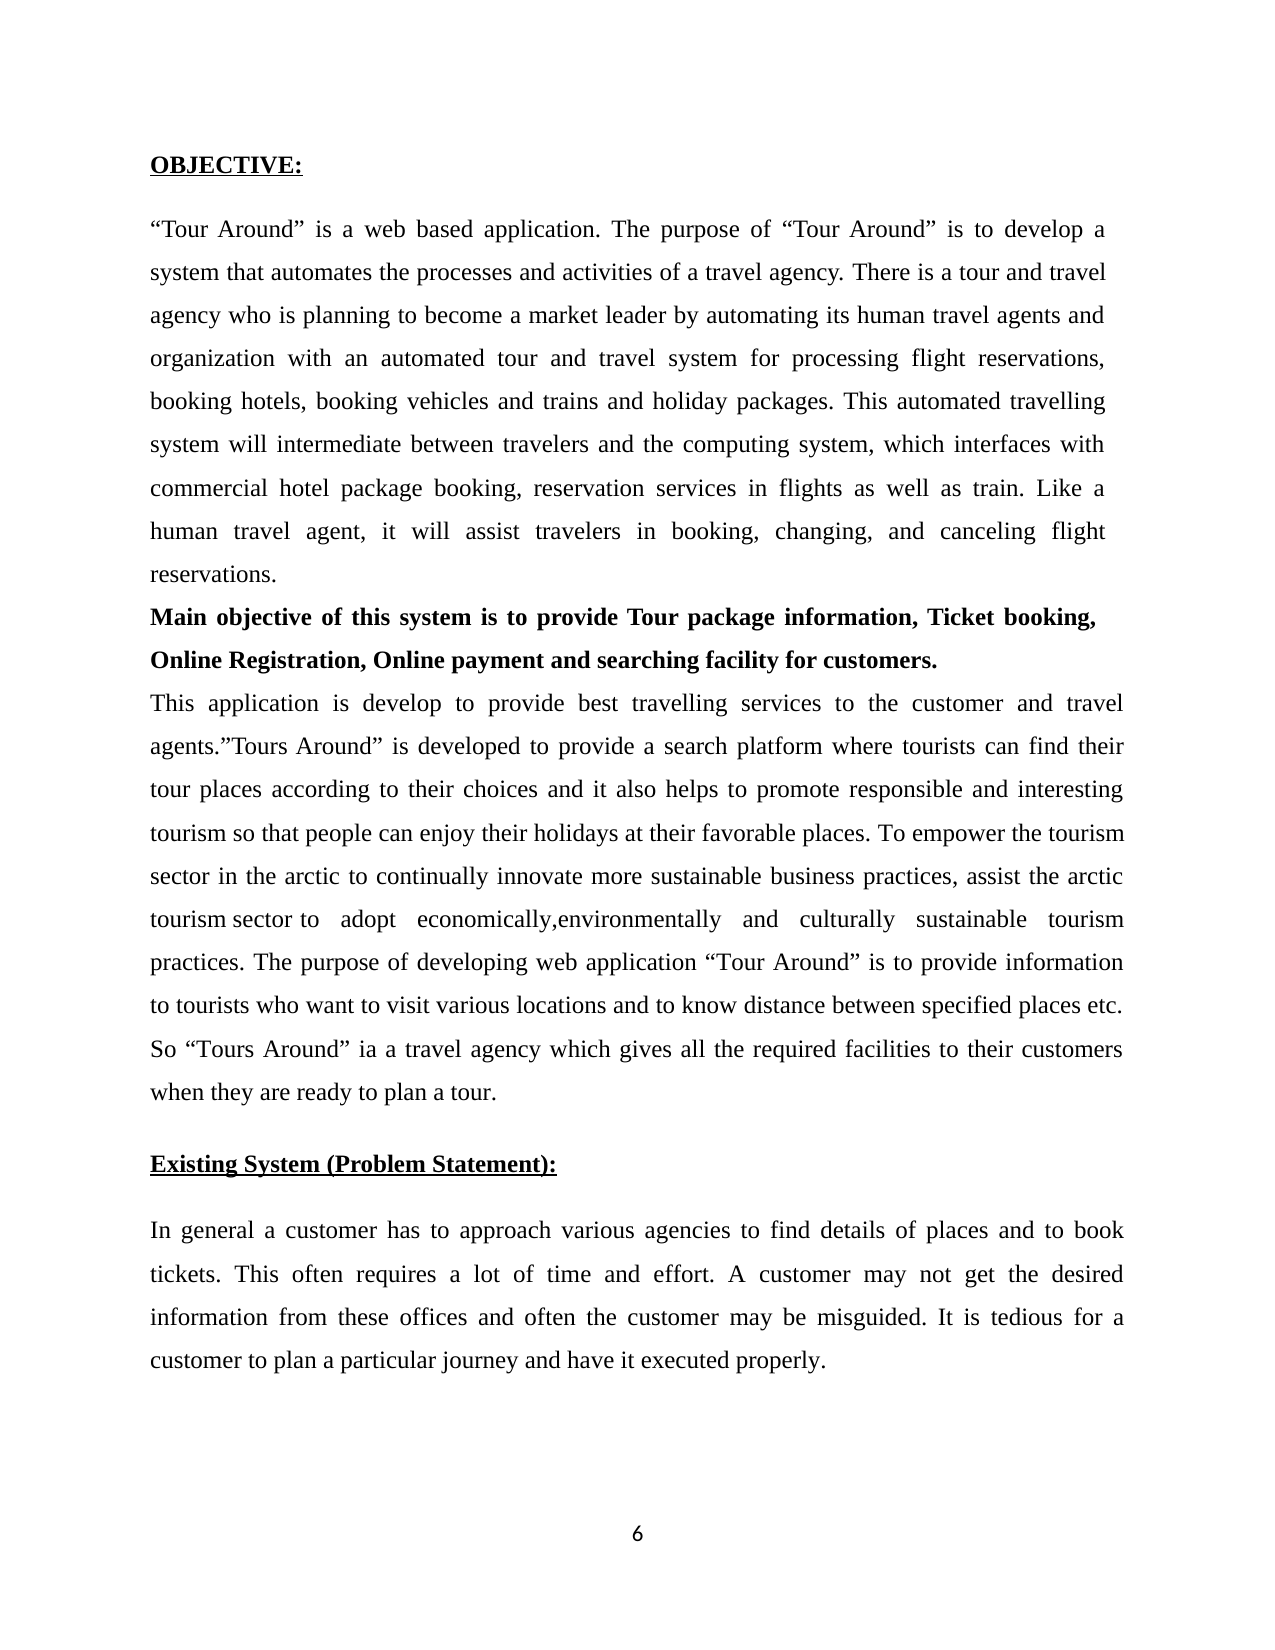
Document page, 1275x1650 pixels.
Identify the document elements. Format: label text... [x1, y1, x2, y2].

text Main objective of this system is to provide Tour package information, Ticket booking, Online Registration, Online payment and searching facility for customers. [150, 602, 1097, 674]
text Existing System (Problem Statement): [150, 1149, 1125, 1178]
text “Tour Around” is a web based application. The purpose of “Tour Around” is to develop a system that automates the processes and activities of a travel agency. There is a tour and travel agency who is planning to become a market leader by automating its human travel agents and organization with an automated tour and travel system for processing flight reservations, booking hotels, booking vehicles and trains and holiday packages. This automated travelling system will intermediate between travelers and the computing system, which interfaces with commercial hotel package booking, reservation services in flights as well as train. Like a human travel agent, it will assist travelers in booking, changing, and canceling flight reservations. [150, 214, 1106, 588]
text OBJECTIVE: [150, 150, 1050, 179]
text In general a customer has to approach various agencies to find details of places and to book tickets. This often requires a lot of time and effort. A customer may not get the desired information from these offices and often the customer may be misguided. It is tedious for a customer to plan a particular journey and have it executed properly. [150, 1216, 1125, 1374]
text This application is develop to provide best travelling services to the customer and travel agents.”Tours Around” is developed to provide a search platform where tourists can find their tour places according to their choices and it also helps to promote responsible and interesting tourism so that people can enjoy their holidays at their favorable places. To empower the tourism sector in the arctic to continually innovate more sustainable business practices, assist the arctic tourism sector to adopt economically,environmentally and culturally sustainable tourism practices. The purpose of developing web application “Tour Around” is to provide information to tourists who want to visit various locations and to know distance between specified places etc. So “Tours Around” ia a travel agency which gives all the required facilities to their customers when they are ready to plan a tour. [150, 688, 1125, 1106]
